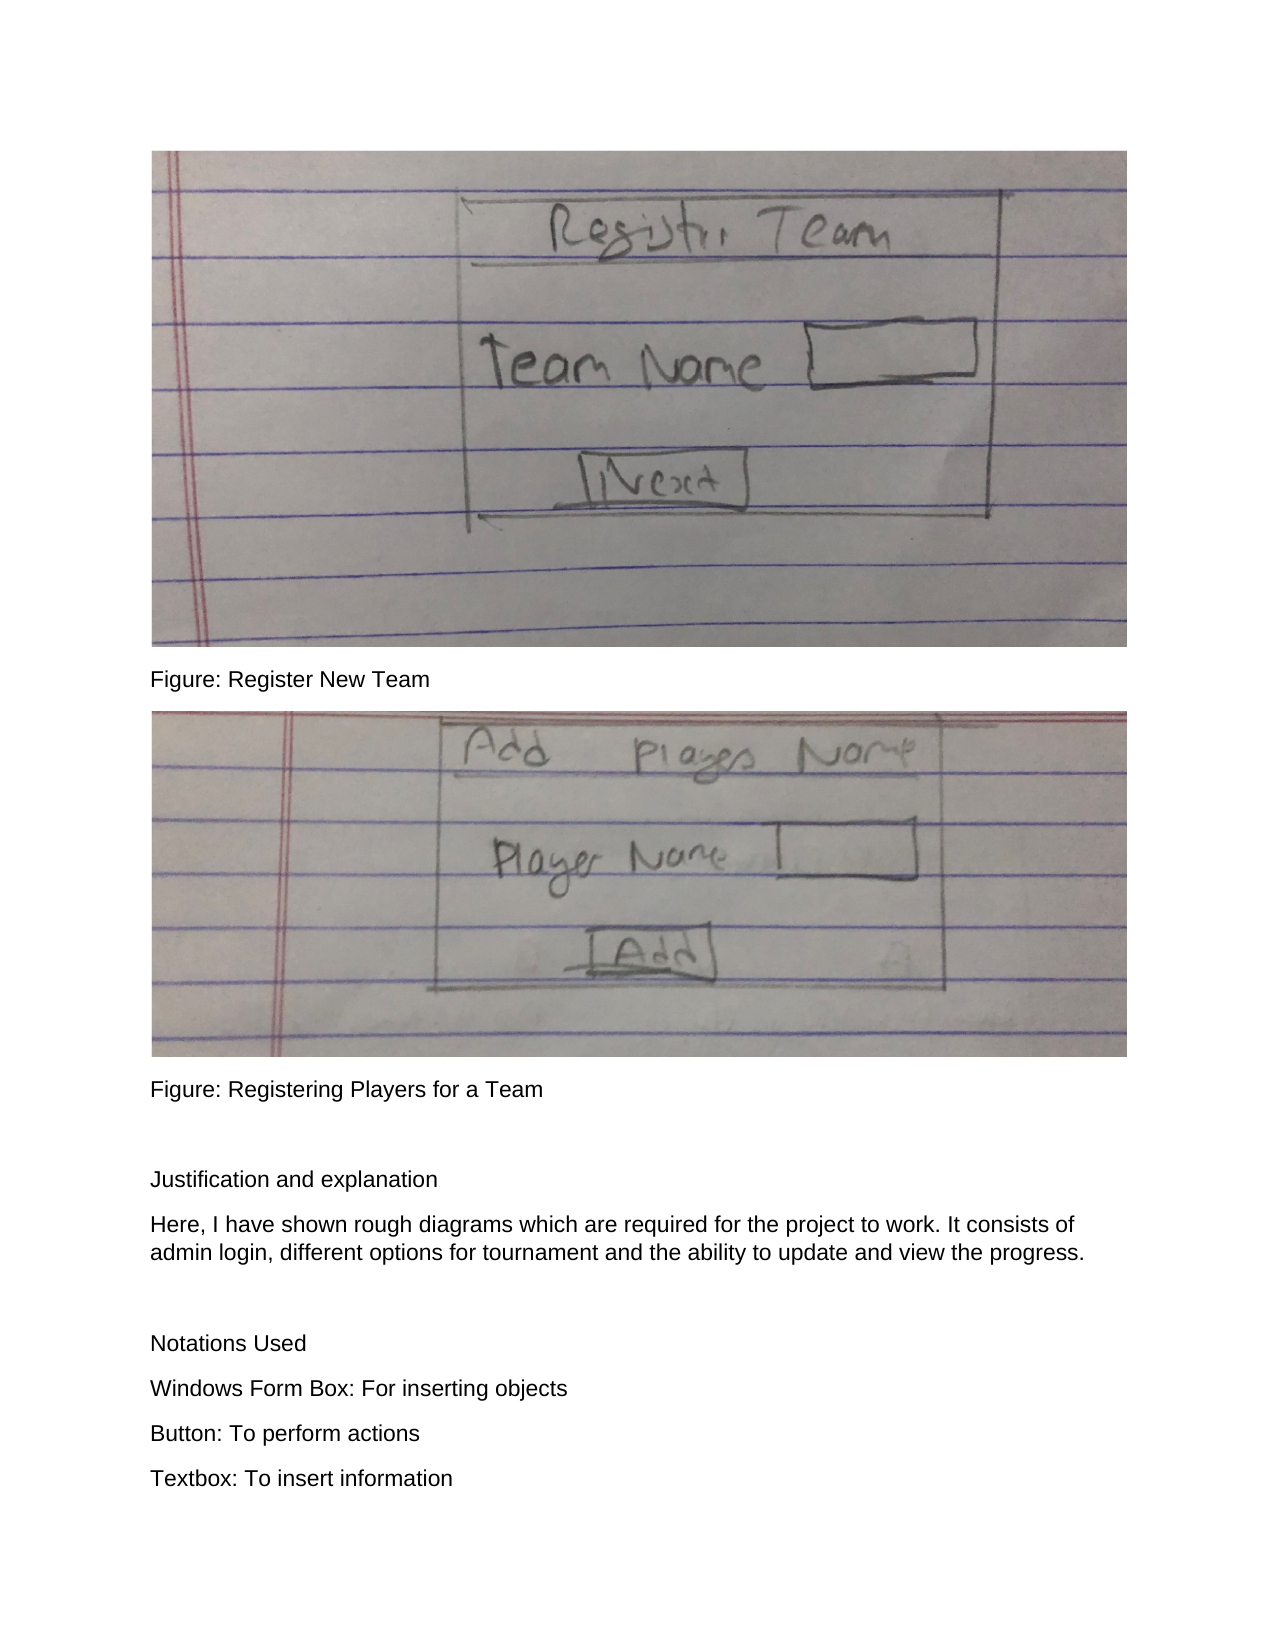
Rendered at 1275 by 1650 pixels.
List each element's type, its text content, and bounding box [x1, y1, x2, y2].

picture [153, 151, 1127, 646]
text Notations Used [150, 1329, 1125, 1356]
text Figure: Register New Team [150, 666, 1125, 692]
text Here, I have shown rough diagrams which are required for the project to work. It consists of admin login, different options for tournament and the ability to update and view the progress. [150, 1211, 1125, 1266]
text Figure: Registering Players for a Team [150, 1076, 1125, 1102]
text Button: To perform actions [150, 1420, 1125, 1446]
text Justification and explanation [150, 1166, 1125, 1192]
text Textbox: To insert information [150, 1465, 1125, 1491]
text Windows Form Box: For inserting objects [150, 1375, 1125, 1401]
picture [153, 711, 1126, 1057]
